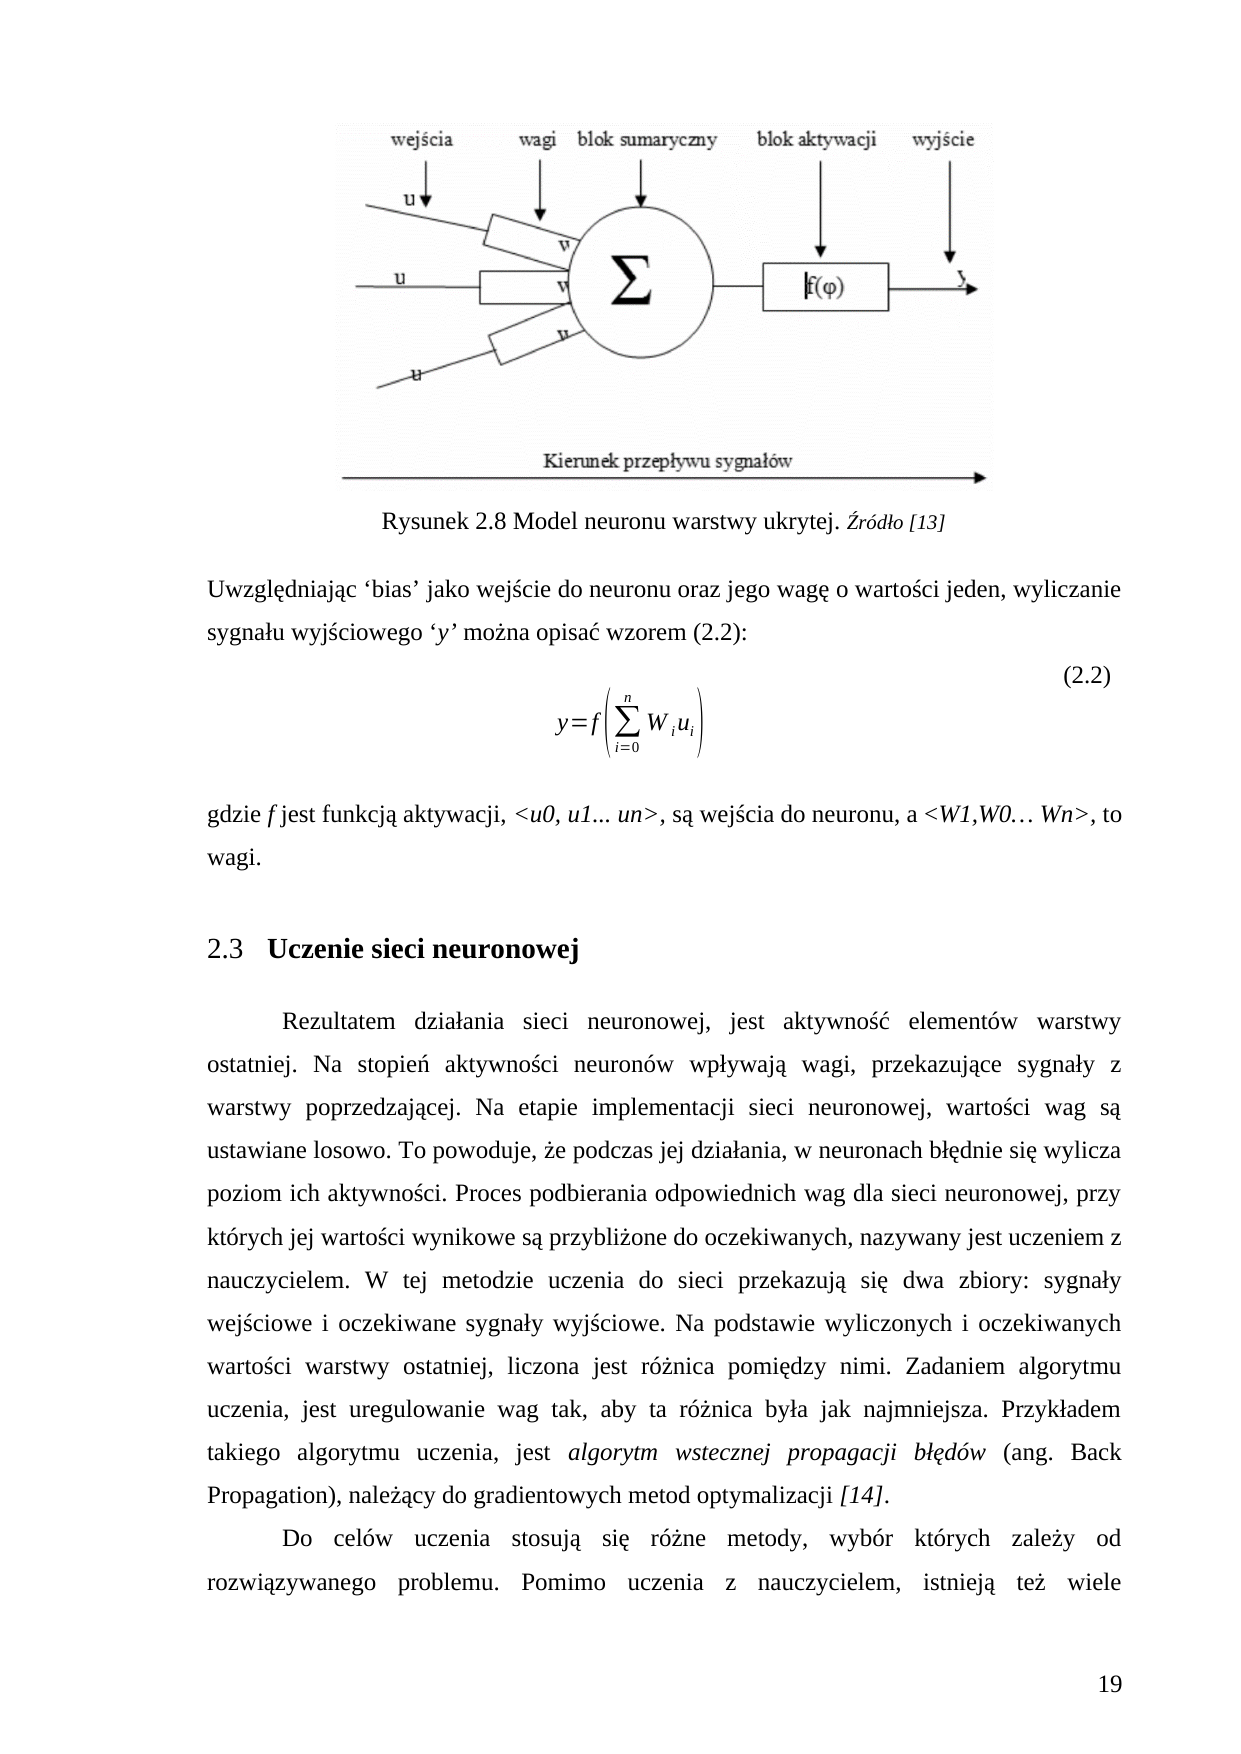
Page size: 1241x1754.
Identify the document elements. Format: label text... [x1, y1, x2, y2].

text Uwzględniając ‘bias’ jako wejście do neuronu oraz jego wagę o wartości jeden, wyliczanie sygnału wyjściowego ‘y’ można opisać wzorem (2.2): [207, 574, 1122, 646]
picture [333, 118, 995, 492]
subtitle Uczenie sieci neuronowej [207, 931, 1122, 964]
table_header [207, 660, 1052, 799]
text Rezultatem działania sieci neuronowej, jest aktywność elementów warstwy ostatniej. Na stopień aktywności neuronów wpływają wagi, przekazujące sygnały z warstwy poprzedzającej. Na etapie implementacji sieci neuronowej, wartości wag są ustawiane losowo. To powoduje, że podczas jej działania, w neuronach błędnie się wylicza poziom ich aktywności. Proces podbierania odpowiednich wag dla sieci neuronowej, przy których jej wartości wynikowe są przybliżone do oczekiwanych, nazywany jest uczeniem z nauczycielem. W tej metodzie uczenia do sieci przekazują się dwa zbiory: sygnały wejściowe i oczekiwane sygnały wyjściowe. Na podstawie wyliczonych i oczekiwanych wartości warstwy ostatniej, liczona jest różnica pomiędzy nimi. Zadaniem algorytmu uczenia, jest uregulowanie wag tak, aby ta różnica była jak najmniejsza. Przykładem takiego algorytmu uczenia, jest algorytm wstecznej propagacji błędów (ang. Back Propagation), należący do gradientowych metod optymalizacji [14]. [207, 1006, 1122, 1509]
table_header (2.2) [1052, 660, 1122, 799]
text gdzie f jest funkcją aktywacji, <u0, u1... un>, są wejścia do neuronu, a <W1,W0… Wn>, to wagi. [207, 799, 1122, 871]
